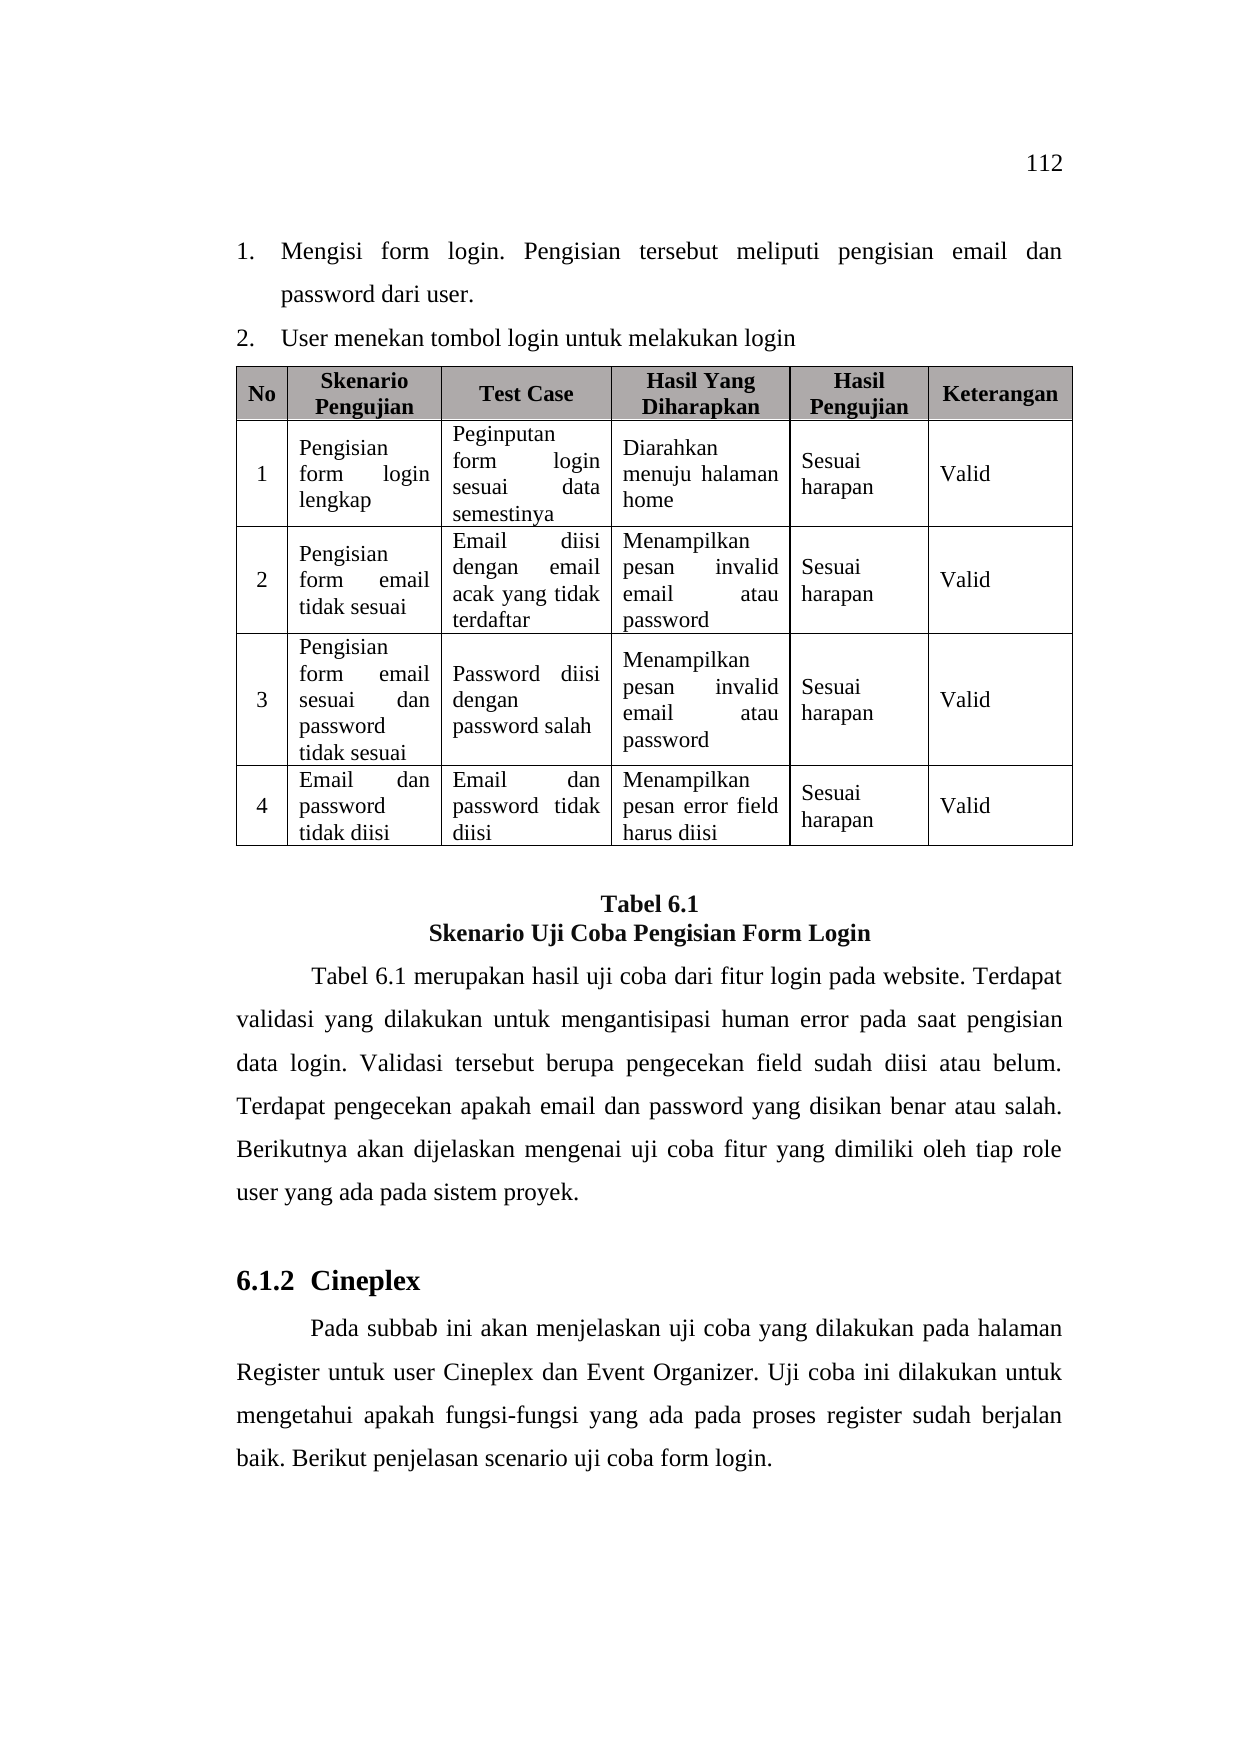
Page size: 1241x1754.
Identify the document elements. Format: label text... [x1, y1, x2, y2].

table_cell Diarahkan menuju halaman home [612, 421, 789, 526]
table_cell Sesuai harapan [791, 766, 928, 845]
table_cell Menampilkan pesan error field harus diisi [612, 766, 789, 845]
table_header Hasil Yang Diharapkan [612, 367, 789, 419]
table_cell Password diisi dengan password salah [442, 634, 611, 765]
table_cell Valid [929, 766, 1072, 845]
table_header No [237, 367, 287, 419]
table_cell 4 [237, 766, 287, 845]
list Skenario Uji Coba Pengisian Form Login [236, 918, 1063, 947]
table_cell Sesuai harapan [791, 421, 928, 526]
table_cell Pengisian form email sesuai dan password tidak sesuai [288, 634, 441, 765]
table_header Keterangan [929, 367, 1072, 419]
table_cell 1 [237, 421, 287, 526]
table_cell Email dan password tidak diisi [288, 766, 441, 845]
table_cell Pengisian form login lengkap [288, 421, 441, 526]
list User menekan tombol login untuk melakukan login [236, 323, 1063, 351]
text Tabel 6.1 merupakan hasil uji coba dari fitur login pada website. Terdapat validasi yang dilakukan untuk mengantisipasi human error pada saat pengisian data login. Validasi tersebut berupa pengecekan field sudah diisi atau belum. Terdapat pengecekan apakah email dan password yang disikan benar atau salah. Berikutnya akan dijelaskan mengenai uji coba fitur yang dimiliki oleh tiap role user yang ada pada sistem proyek. [236, 961, 1063, 1206]
table_cell Valid [929, 421, 1072, 526]
table_cell Menampilkan pesan invalid email atau password [612, 527, 789, 632]
text Pada subbab ini akan menjelaskan uji coba yang dilakukan pada halaman Register untuk user Cineplex dan Event Organizer. Uji coba ini dilakukan untuk mengetahui apakah fungsi-fungsi yang ada pada proses register sudah berjalan baik. Berikut penjelasan scenario uji coba form login. [236, 1313, 1063, 1472]
table_cell 2 [237, 527, 287, 632]
table_cell Email diisi dengan email acak yang tidak terdaftar [442, 527, 611, 632]
table_cell Sesuai harapan [791, 634, 928, 765]
table_cell Email dan password tidak diisi [442, 766, 611, 845]
table_cell 3 [237, 634, 287, 765]
table_cell Menampilkan pesan invalid email atau password [612, 634, 789, 765]
table_cell Pengisian form email tidak sesuai [288, 527, 441, 632]
table_cell Sesuai harapan [791, 527, 928, 632]
table_cell Peginputan form login sesuai data semestinya [442, 421, 611, 526]
text 6.1.2 Cineplex [236, 1263, 1063, 1297]
table_header Hasil Pengujian [791, 367, 928, 419]
table_header Skenario Pengujian [288, 367, 441, 419]
list Mengisi form login. Pengisian tersebut meliputi pengisian email dan password dari user. [236, 236, 1063, 308]
list Tabel 6.1 [236, 889, 1063, 918]
table_cell Valid [929, 634, 1072, 765]
table_header Test Case [442, 367, 611, 419]
table_cell Valid [929, 527, 1072, 632]
